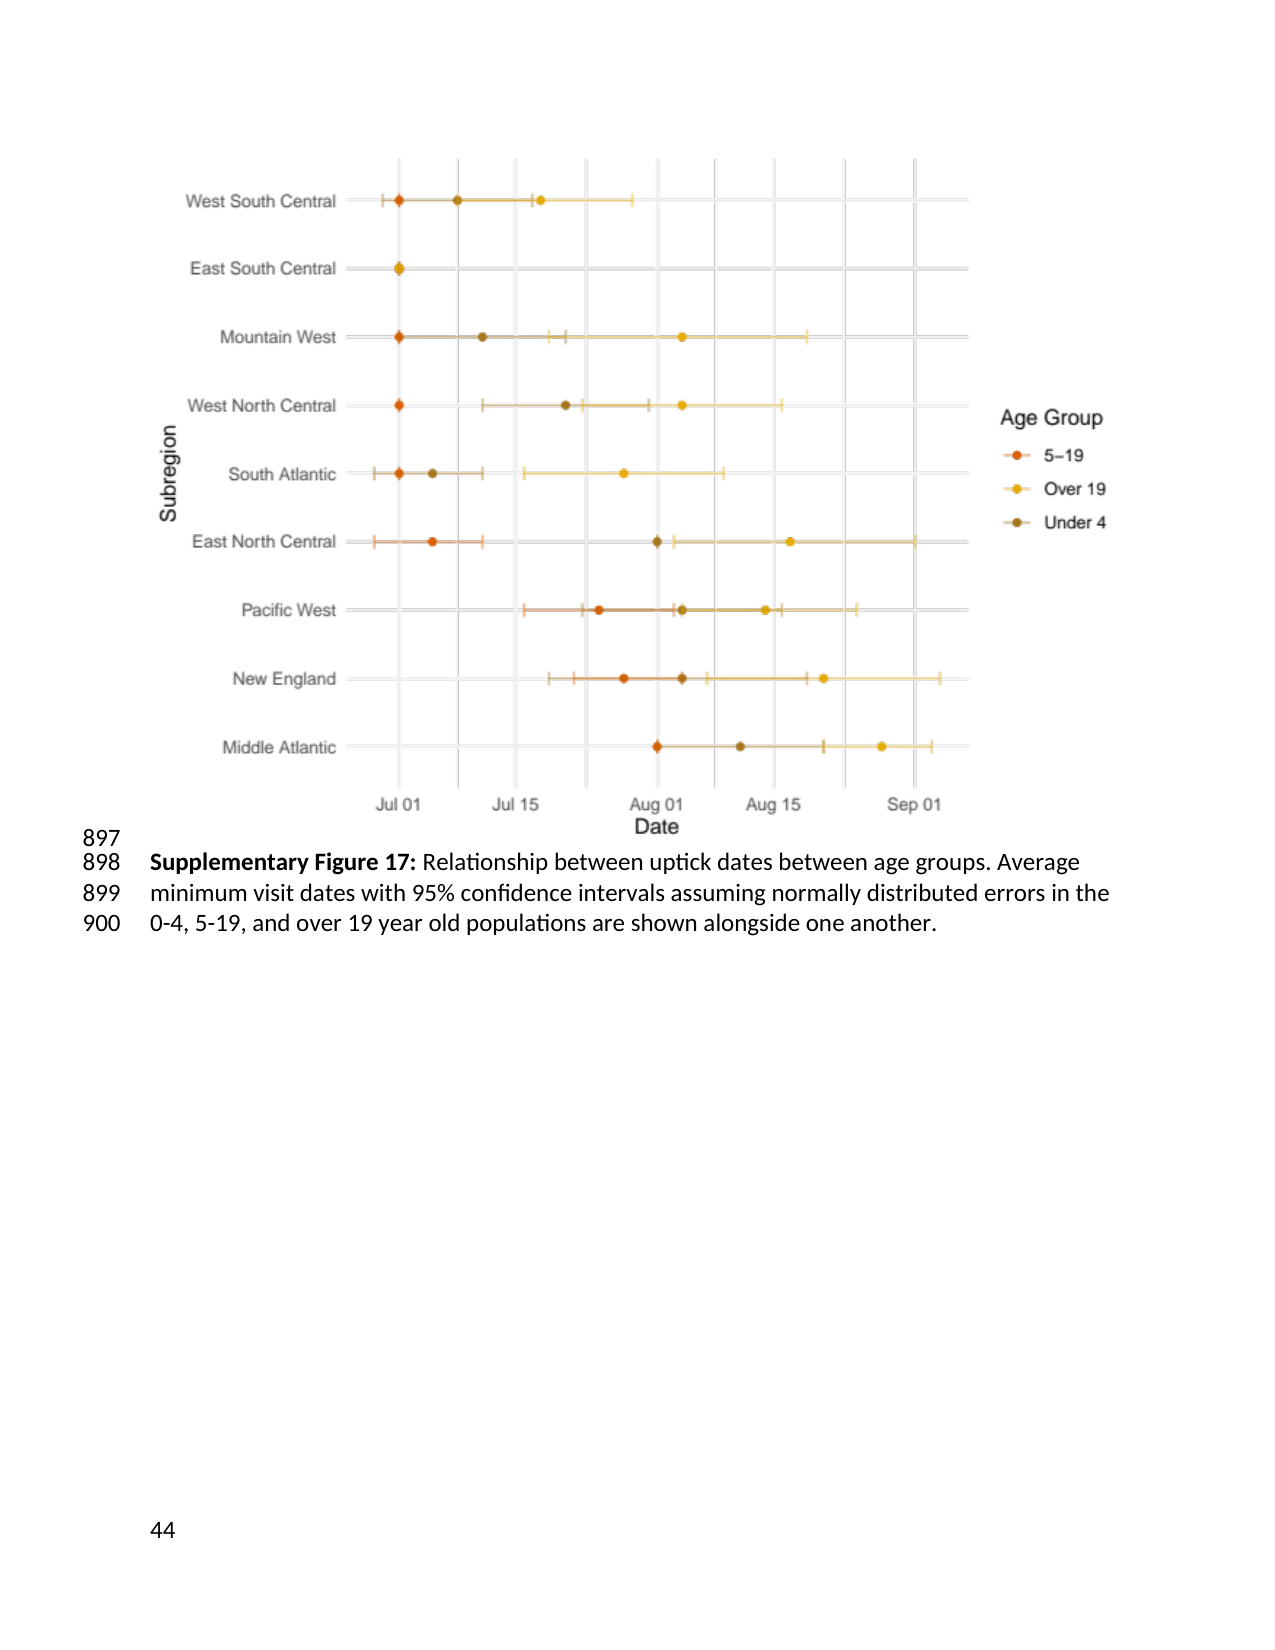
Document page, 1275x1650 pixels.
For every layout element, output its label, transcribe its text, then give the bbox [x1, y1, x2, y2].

text Supplementary Figure 17: Relationship between uptick dates between age groups. Average minimum visit dates with 95% confidence intervals assuming normally distributed errors in the 0-4, 5-19, and over 19 year old populations are shown alongside one another. [150, 846, 1125, 938]
